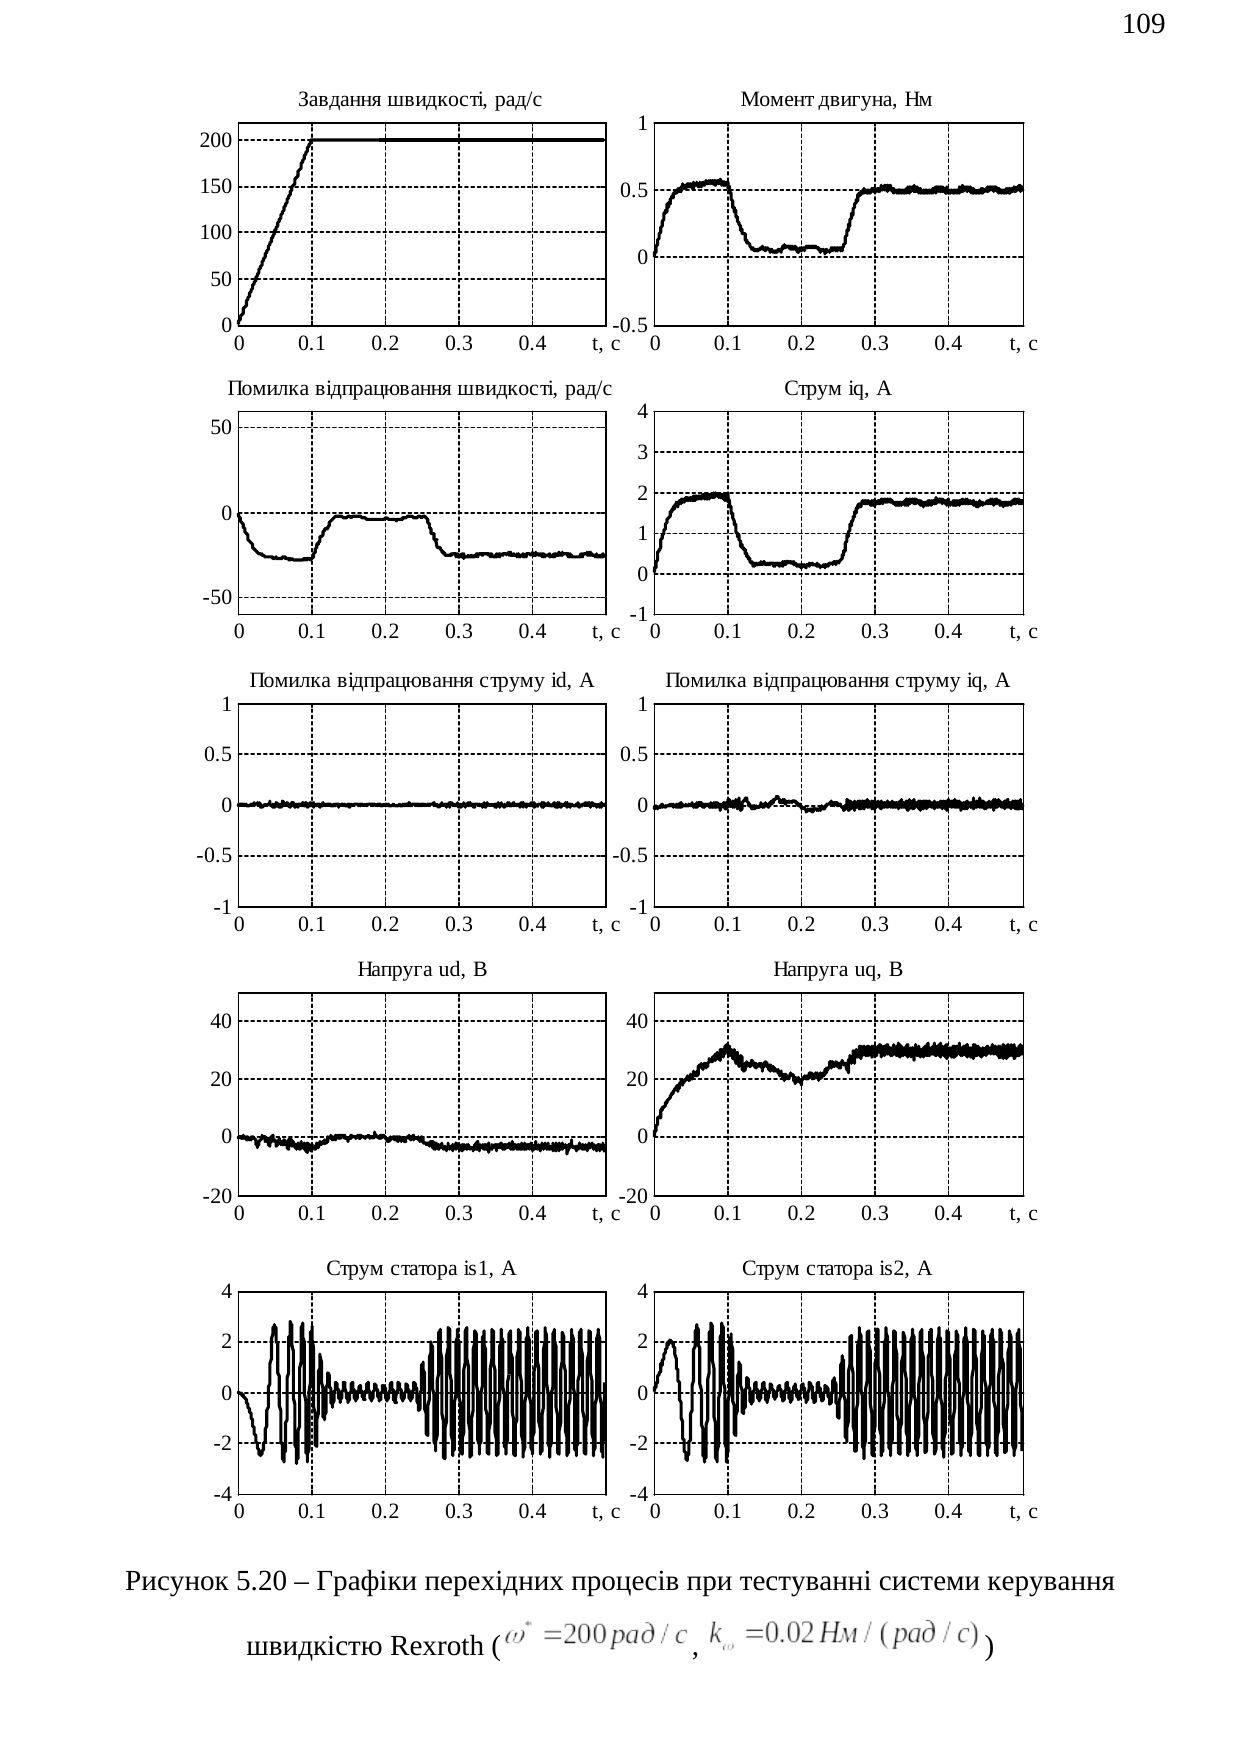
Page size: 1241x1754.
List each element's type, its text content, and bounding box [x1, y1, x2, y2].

text Рисунок 5.20 – Графіки перехідних процесів при тестуванні системи керування швидкістю Rexroth (, ) [75, 1563, 1165, 1662]
